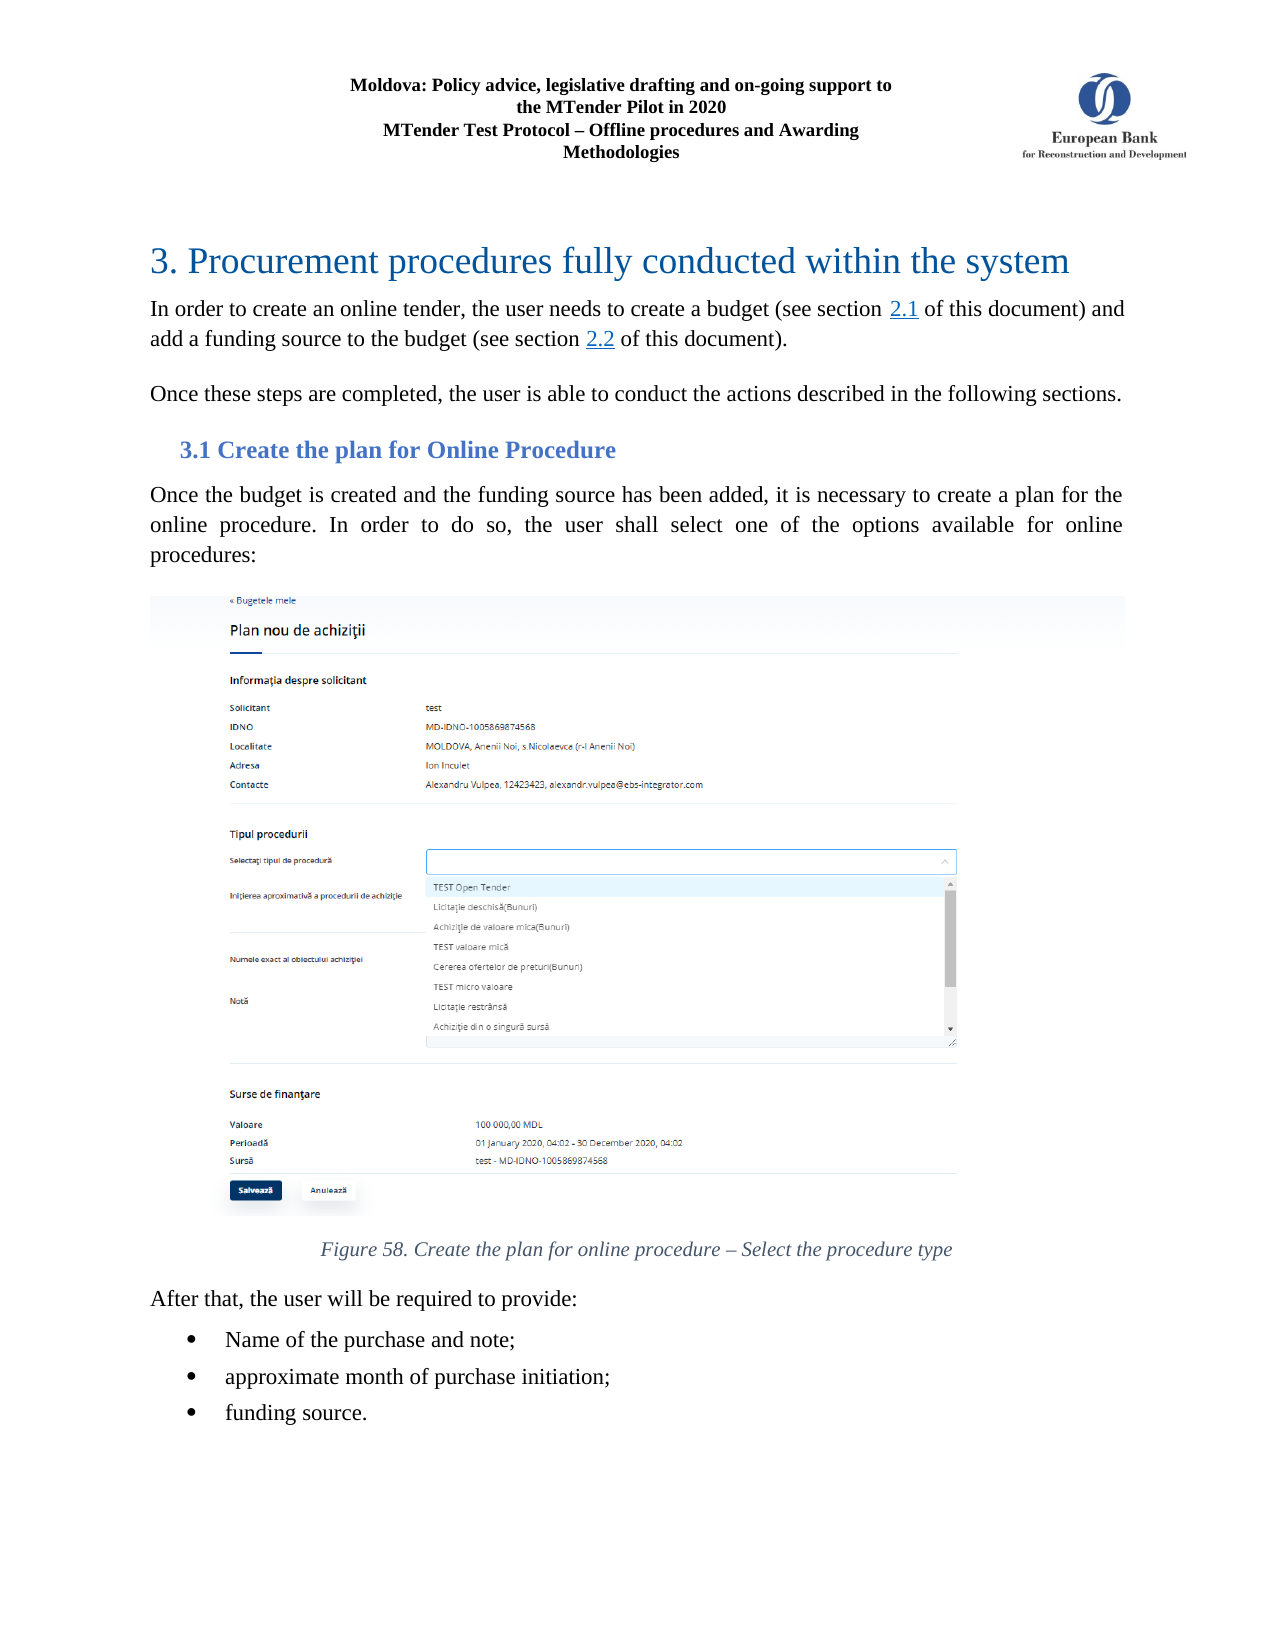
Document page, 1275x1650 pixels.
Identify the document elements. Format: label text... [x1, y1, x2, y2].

subtitle Create the plan for Online Procedure [179, 435, 1125, 464]
list After that, the user will be required to provide: [150, 1285, 1125, 1312]
text Figure 58. Create the plan for online procedure – Select the procedure type [150, 1237, 1125, 1261]
list approximate month of purchase initiation; [187, 1363, 1125, 1389]
subtitle Procurement procedures fully conducted within the system [150, 239, 1125, 282]
picture [1022, 73, 1187, 160]
text In order to create an online tender, the user needs to create a budget (see section 2.1 of this document) and add a funding source to the budget (see section 2.2 of this document). [150, 294, 1125, 351]
list Name of the purchase and note; [187, 1326, 1125, 1352]
picture [150, 596, 1125, 1216]
list funding source. [187, 1399, 1125, 1426]
text Once these steps are completed, the user is able to conduct the actions described in the following sections. [150, 380, 1125, 406]
text Once the budget is created and the funding source has been added, it is necessary to create a plan for the online procedure. In order to do so, the user shall select one of the options available for online procedures: [150, 481, 1125, 567]
